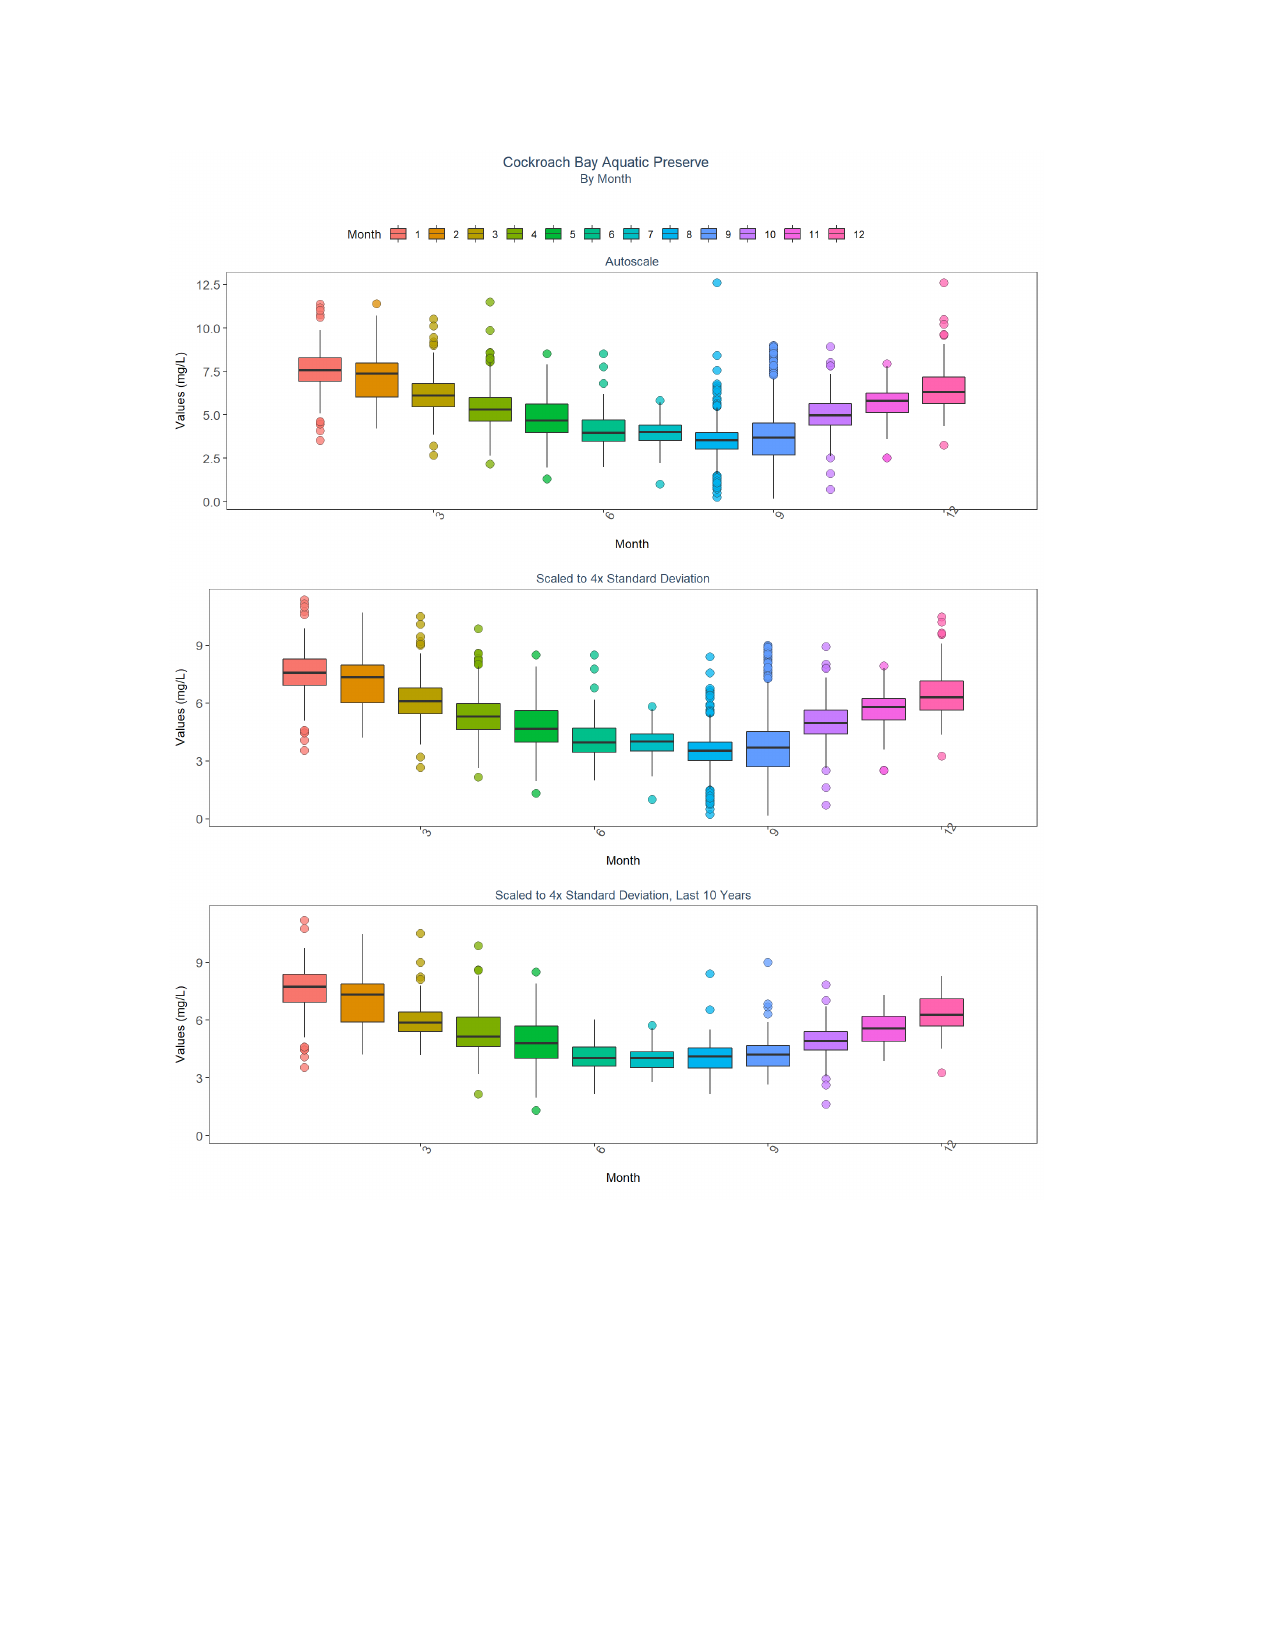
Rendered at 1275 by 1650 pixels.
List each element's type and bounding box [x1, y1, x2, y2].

picture [168, 150, 1044, 1200]
